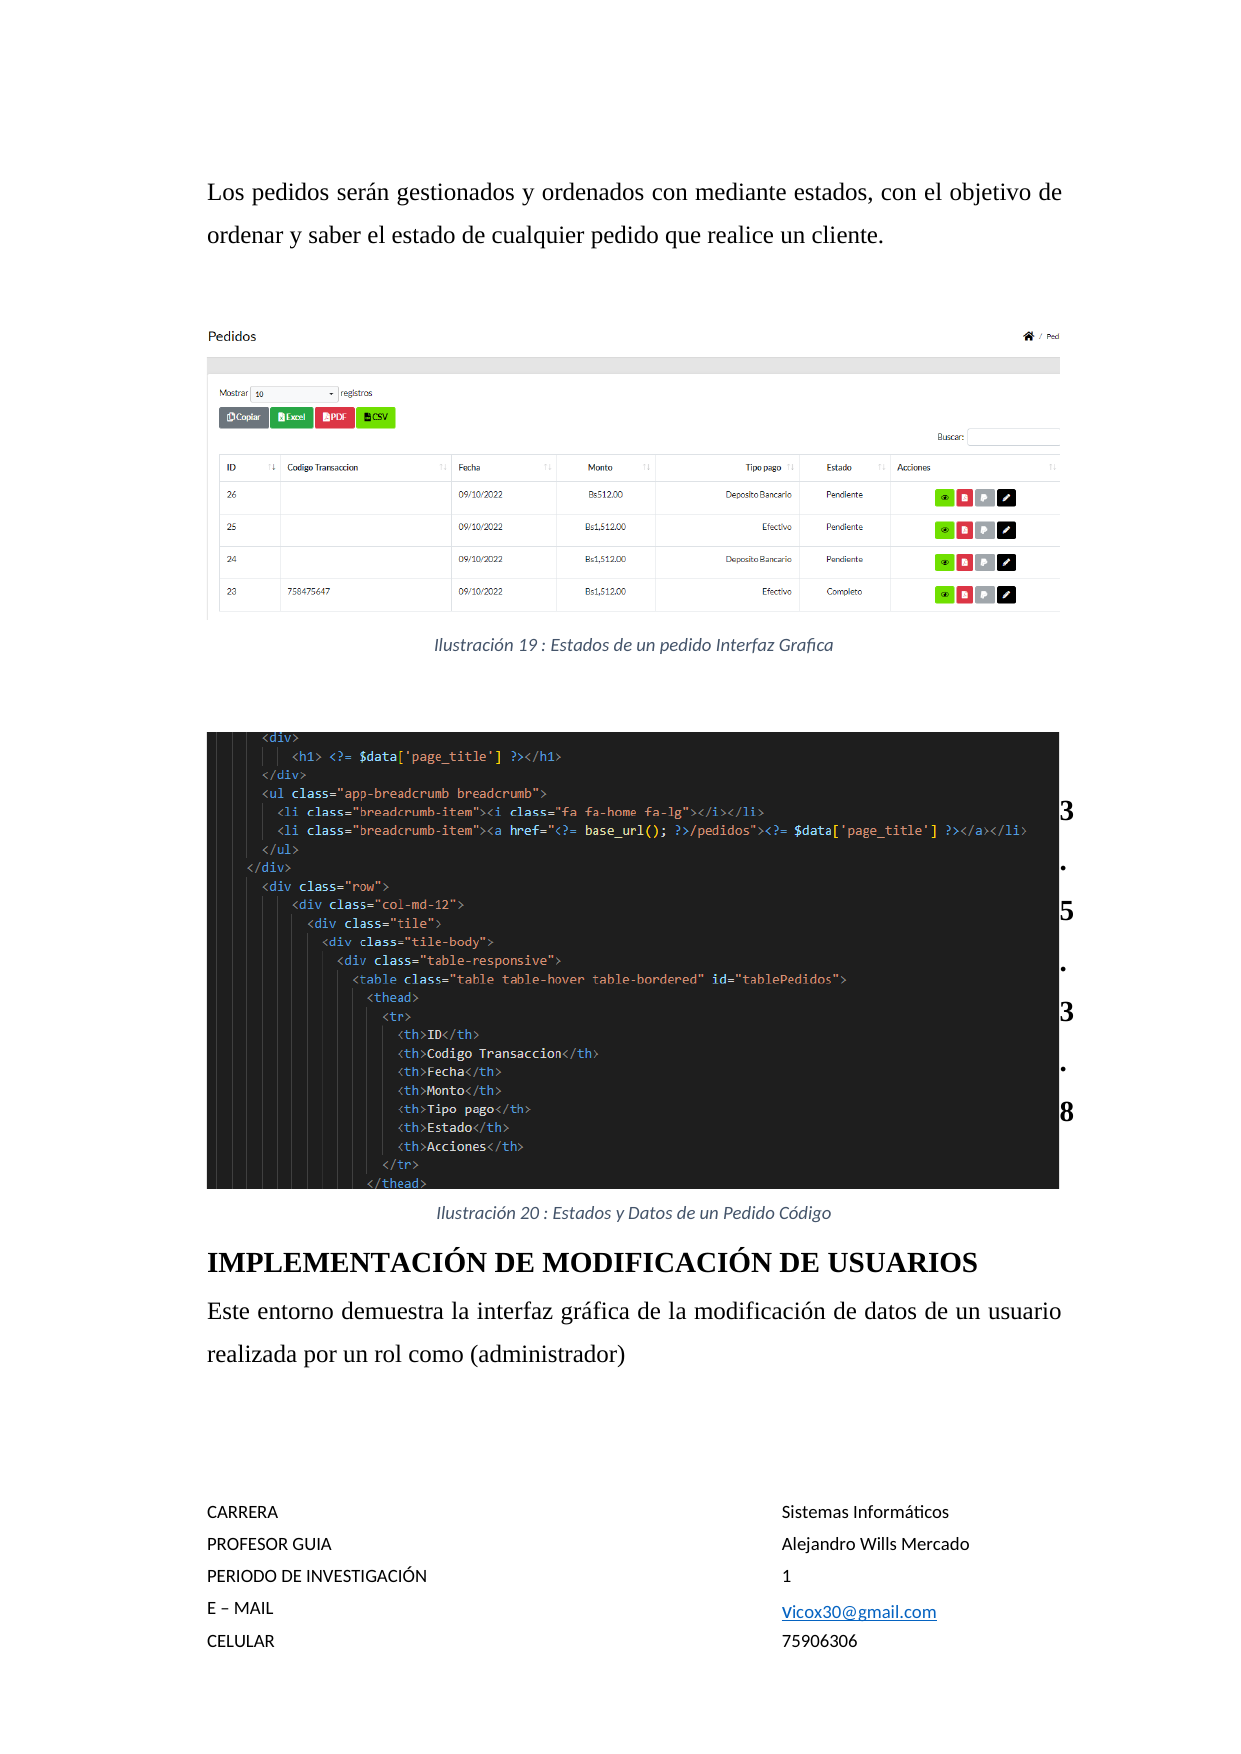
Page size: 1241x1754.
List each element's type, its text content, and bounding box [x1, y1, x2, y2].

text Este entorno demuestra la interfaz gráfica de la modificación de datos de un usuario realizada por un rol como (administrador) [207, 1296, 1063, 1368]
subtitle 3.5.3.8 IMPLEMENTACIÓN DE MODIFICACIÓN DE USUARIOS [207, 1225, 1063, 1279]
text Los pedidos serán gestionados y ordenados con mediante estados, con el objetivo de ordenar y saber el estado de cualquier pedido que realice un cliente. [207, 177, 1063, 249]
picture [206, 732, 1060, 1189]
picture [206, 326, 1060, 620]
